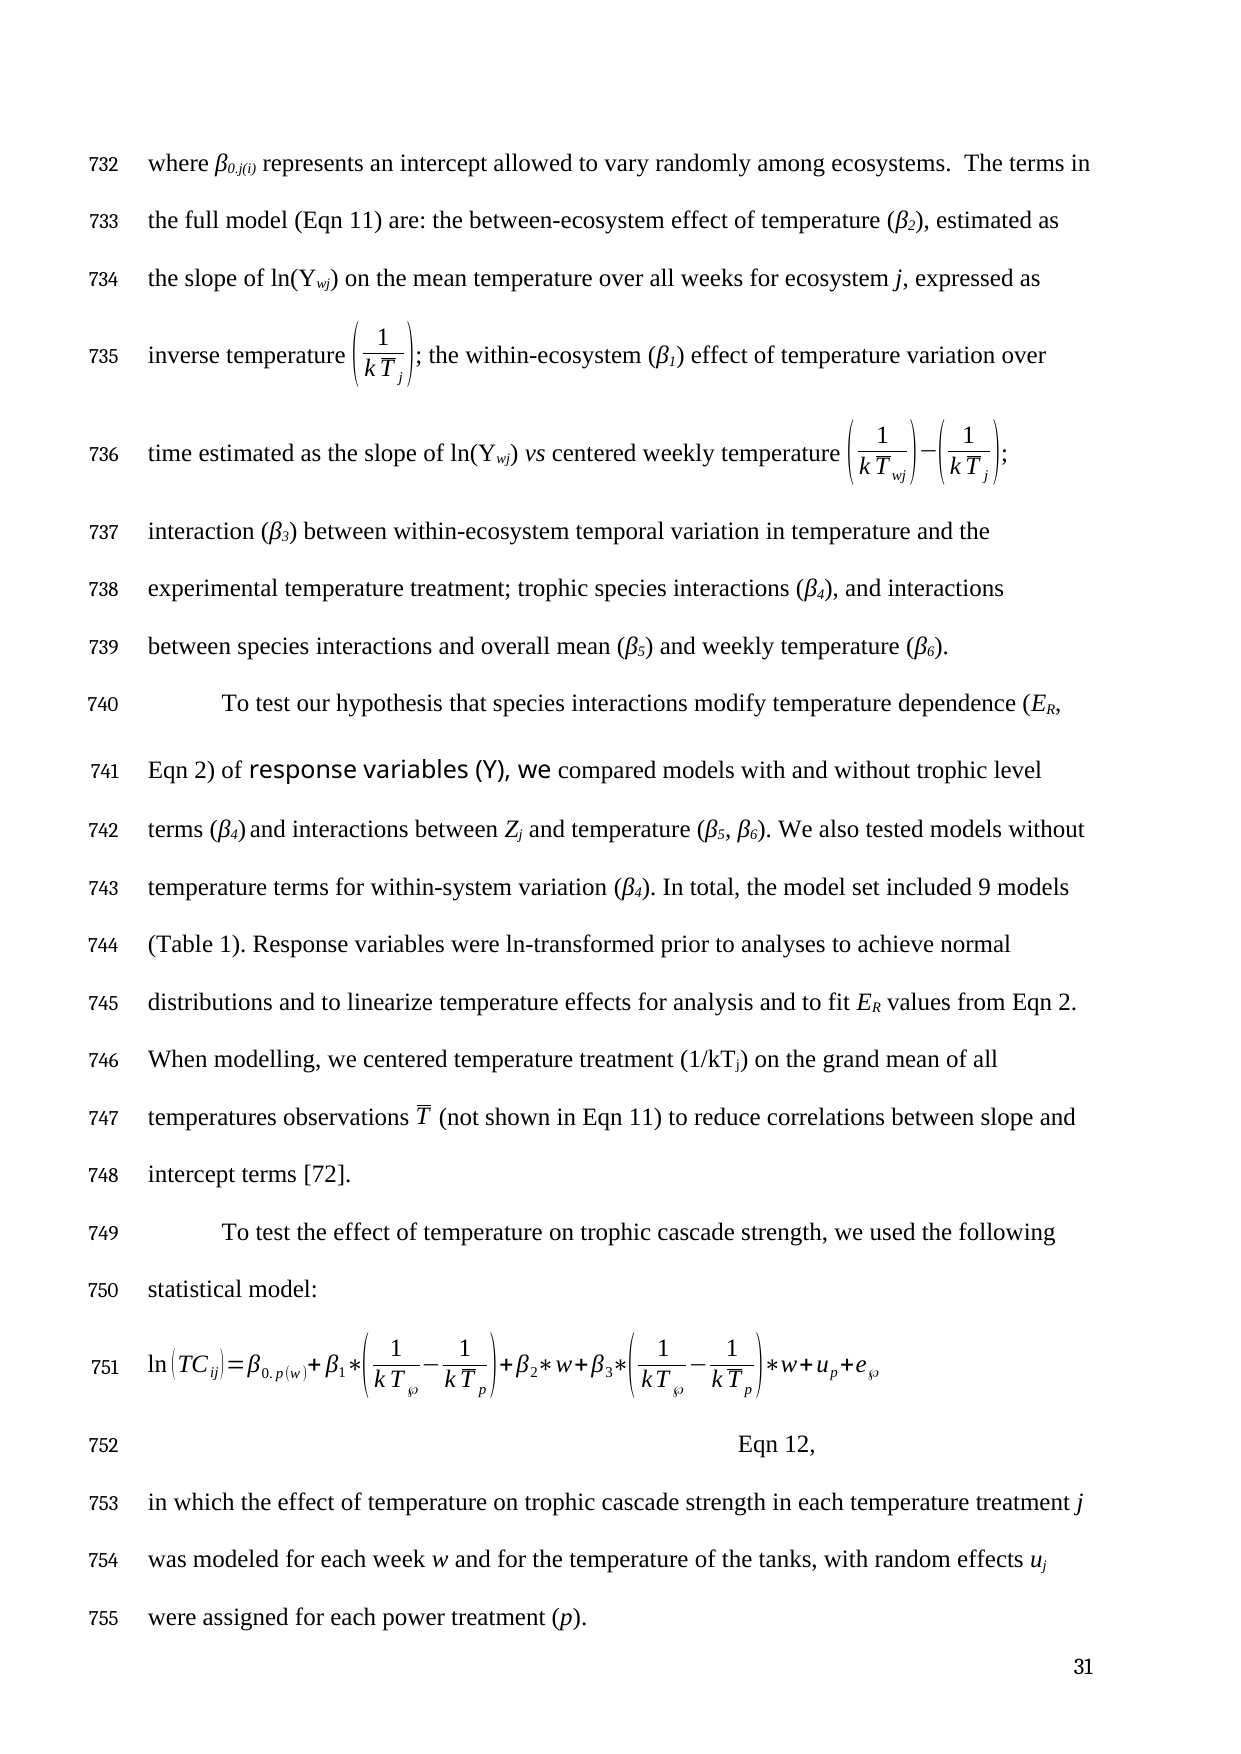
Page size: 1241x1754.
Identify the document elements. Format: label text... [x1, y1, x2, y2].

text To test our hypothesis that species interactions modify temperature dependence (ER, Eqn 2) of response variables (Y), we compared models with and without trophic level terms (β4) and interactions between Zj and temperature (β5, β6). We also tested models without temperature terms for within-system variation (β4). In total, the model set included 9 models (Table 1). Response variables were ln-transformed prior to analyses to achieve normal distributions and to linearize temperature effects for analysis and to fit ER values from Eqn 2. When modelling, we centered temperature treatment (1/kTj) on the grand mean of all temperatures observations (not shown in Eqn 11) to reduce correlations between slope and intercept terms [72]. [148, 688, 1092, 1188]
text where β0.j(i) represents an intercept allowed to vary randomly among ecosystems. The terms in the full model (Eqn 11) are: the between-ecosystem effect of temperature (β2), estimated as the slope of ln(Ywj) on the mean temperature over all weeks for ecosystem j, expressed as inverse temperature ; the within-ecosystem (β1) effect of temperature variation over time estimated as the slope of ln(Ywj) vs centered weekly temperature ; interaction (β3) between within-ecosystem temporal variation in temperature and the experimental temperature treatment; trophic species interactions (β4), and interactions between species interactions and overall mean (β5) and weekly temperature (β6). [148, 148, 1092, 660]
text Eqn 12, [148, 1332, 1092, 1458]
text in which the effect of temperature on trophic cascade strength in each temperature treatment j was modeled for each week w and for the temperature of the tanks, with random effects uj were assigned for each power treatment (p). [148, 1487, 1092, 1631]
text To test the effect of temperature on trophic cascade strength, we used the following statistical model: [148, 1217, 1092, 1303]
